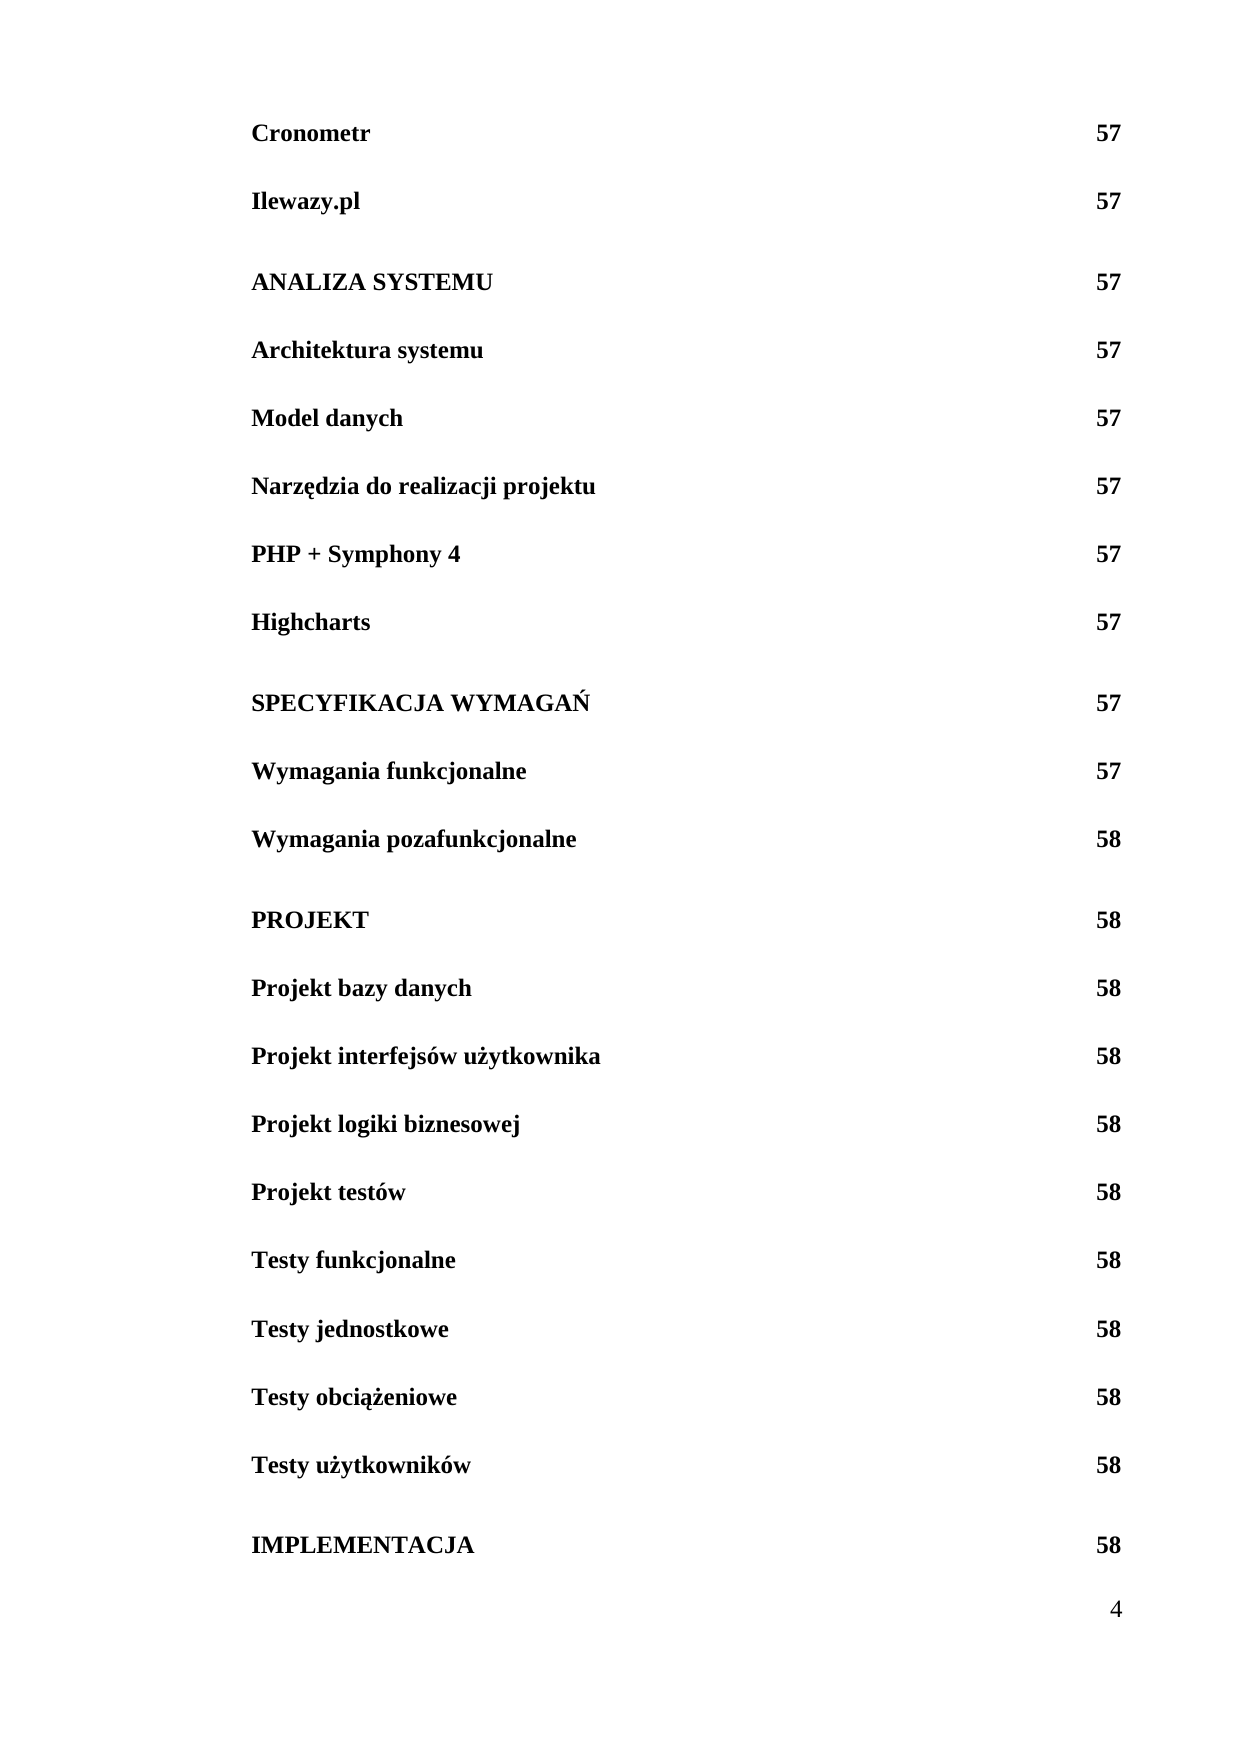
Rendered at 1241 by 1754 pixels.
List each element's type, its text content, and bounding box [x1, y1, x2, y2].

text Highcharts 57 [177, 607, 1122, 636]
text Model danych 57 [177, 403, 1122, 432]
text implementacja 58 [177, 1531, 1122, 1559]
text Wymagania pozafunkcjonalne 58 [177, 824, 1122, 853]
text Testy jednostkowe 58 [177, 1314, 1122, 1342]
text Projekt logiki biznesowej 58 [177, 1109, 1122, 1138]
text specyfikacja wymagań 57 [177, 688, 1122, 717]
text Narzędzia do realizacji projektu 57 [177, 471, 1122, 500]
text Testy obciążeniowe 58 [177, 1382, 1122, 1411]
text Testy funkcjonalne 58 [177, 1246, 1122, 1274]
text Cronometr 57 [177, 118, 1122, 147]
text PHP + Symphony 4 57 [177, 539, 1122, 568]
text Projekt testów 58 [177, 1177, 1122, 1206]
text Testy użytkowników 58 [177, 1450, 1122, 1479]
text Projekt bazy danych 58 [177, 973, 1122, 1002]
text Wymagania funkcjonalne 57 [177, 756, 1122, 785]
text Projekt interfejsów użytkownika 58 [177, 1041, 1122, 1070]
text Ilewazy.pl 57 [177, 186, 1122, 215]
text Analiza systemu 57 [177, 267, 1122, 296]
text Architektura systemu 57 [177, 335, 1122, 364]
text projekt 58 [177, 905, 1122, 934]
